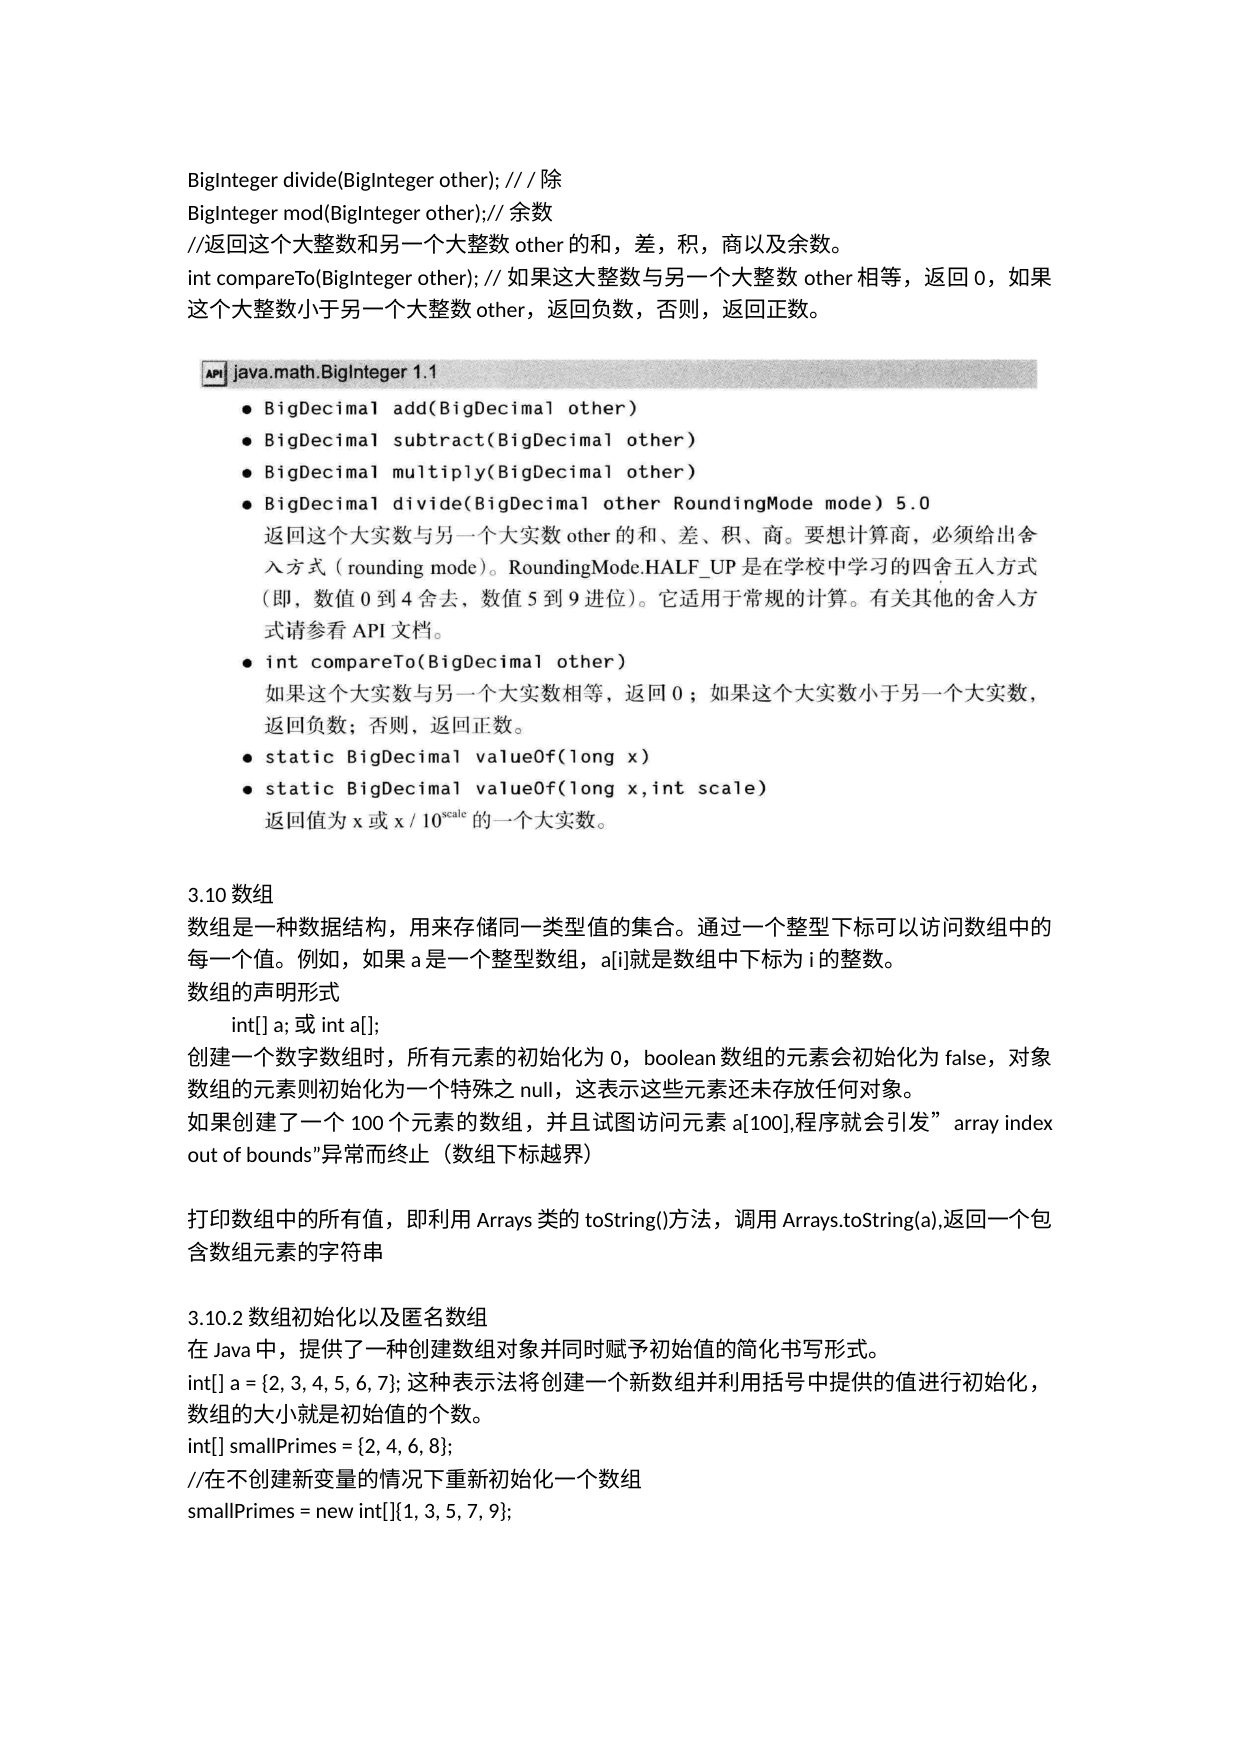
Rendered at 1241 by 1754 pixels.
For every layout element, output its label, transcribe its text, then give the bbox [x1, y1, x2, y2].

list int compareTo(BigInteger other); // 如果这大整数与另一个大整数other相等，返回0，如果这个大整数小于另一个大整数other，返回负数，否则，返回正数。 [187, 259, 1053, 324]
list BigInteger divide(BigInteger other); // / 除 [187, 162, 1053, 194]
list 打印数组中的所有值，即利用Arrays类的toString()方法，调用Arrays.toString(a),返回一个包含数组元素的字符串 [187, 1202, 1053, 1267]
list int[] smallPrimes = {2, 4, 6, 8}; [187, 1429, 1053, 1462]
list smallPrimes = new int[]{1, 3, 5, 7, 9}; [187, 1494, 1053, 1527]
list //返回这个大整数和另一个大整数other的和，差，积，商以及余数。 [187, 227, 1053, 259]
list 数组的声明形式 [187, 974, 1053, 1007]
list int[] a; 或 int a[]; [187, 1007, 1053, 1039]
list 数组是一种数据结构，用来存储同一类型值的集合。通过一个整型下标可以访问数组中的每一个值。例如，如果a是一个整型数组，a[i]就是数组中下标为i的整数。 [187, 909, 1053, 974]
list 如果创建了一个100个元素的数组，并且试图访问元素a[100],程序就会引发”array index out of bounds”异常而终止（数组下标越界） [187, 1104, 1053, 1169]
list BigInteger mod(BigInteger other);// 余数 [187, 194, 1053, 227]
list 创建一个数字数组时，所有元素的初始化为0，boolean数组的元素会初始化为false，对象数组的元素则初始化为一个特殊之null，这表示这些元素还未存放任何对象。 [187, 1039, 1053, 1104]
list 3.10.2 数组初始化以及匿名数组 [187, 1299, 1053, 1332]
picture [187, 357, 1053, 849]
list //在不创建新变量的情况下重新初始化一个数组 [187, 1462, 1053, 1494]
list int[] a = {2, 3, 4, 5, 6, 7}; 这种表示法将创建一个新数组并利用括号中提供的值进行初始化，数组的大小就是初始值的个数。 [187, 1364, 1053, 1429]
list 在Java中，提供了一种创建数组对象并同时赋予初始值的简化书写形式。 [187, 1332, 1053, 1364]
list 3.10数组 [187, 877, 1053, 909]
